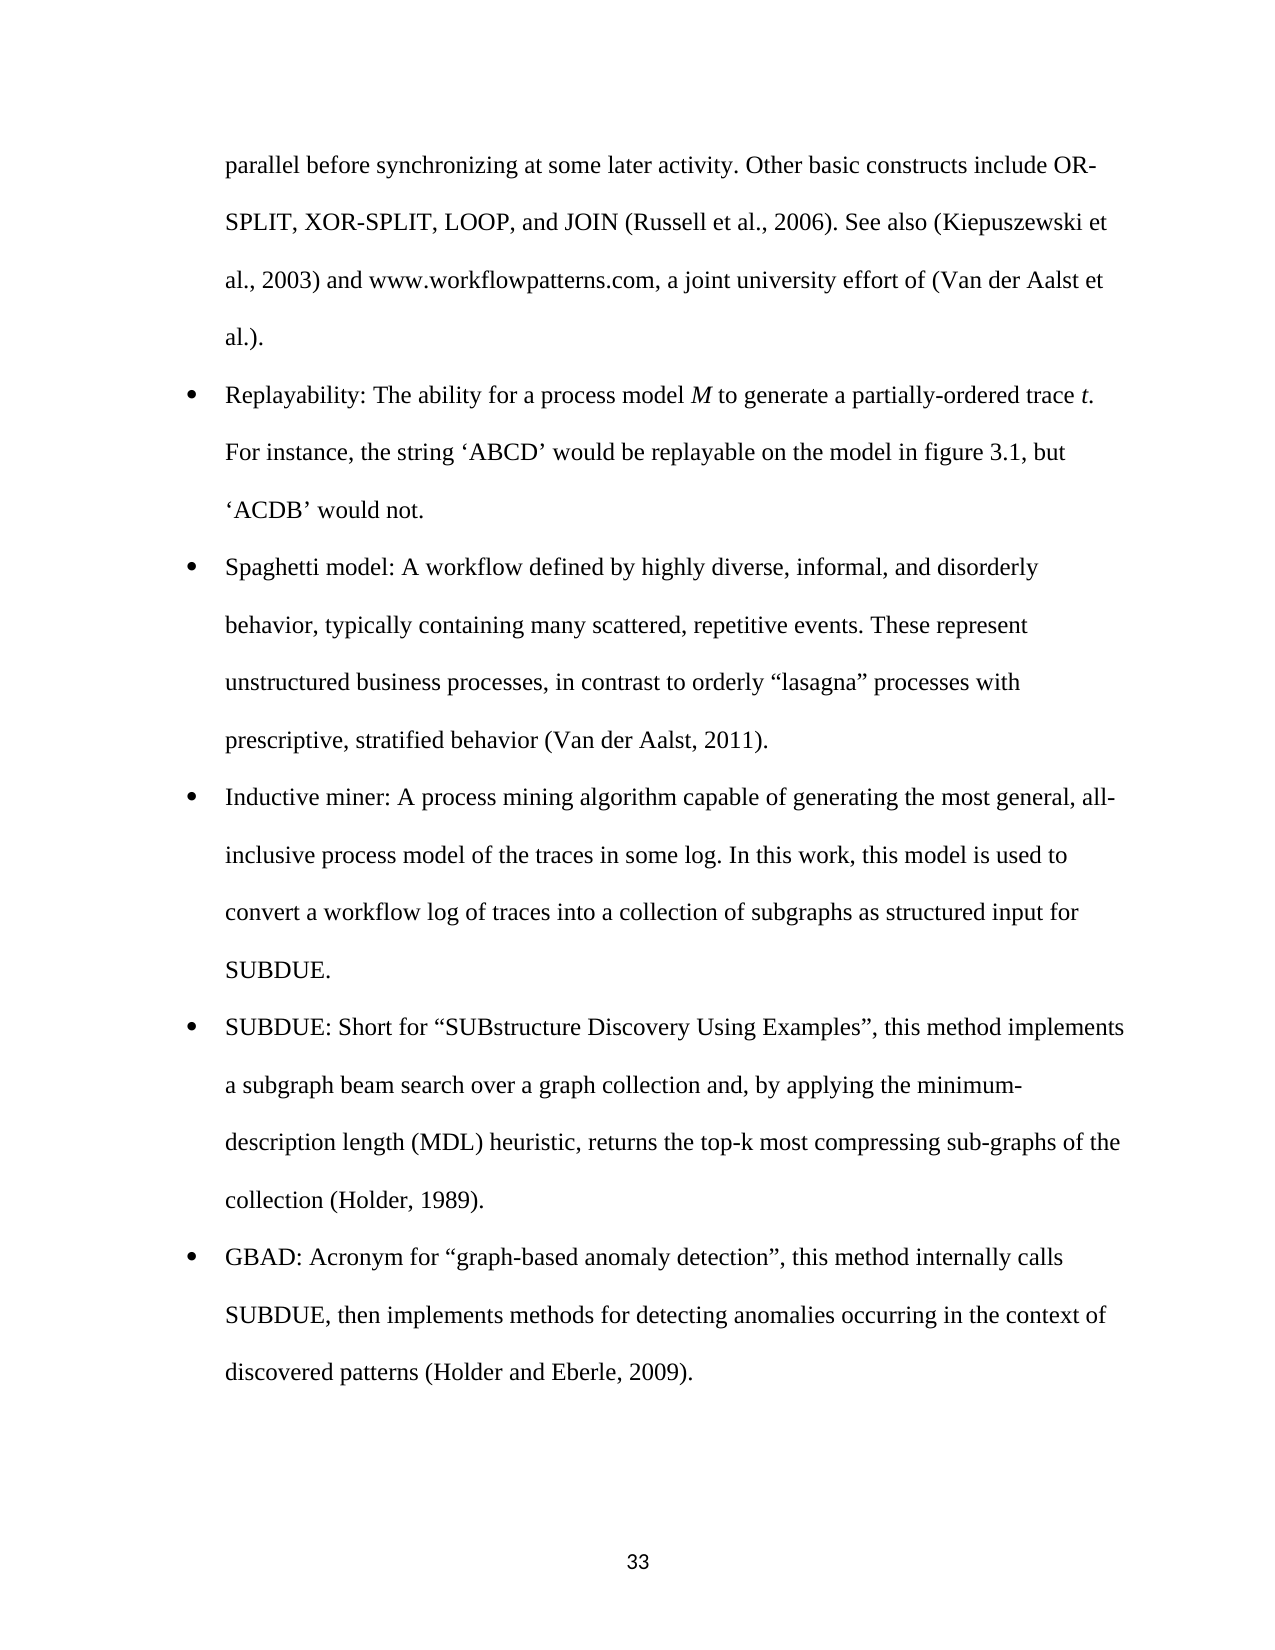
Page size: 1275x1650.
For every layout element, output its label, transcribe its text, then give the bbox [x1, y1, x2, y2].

list Inductive miner: A process mining algorithm capable of generating the most general, all-inclusive process model of the traces in some log. In this work, this model is used to convert a workflow log of traces into a collection of subgraphs as structured input for SUBDUE. [187, 782, 1125, 984]
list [187, 150, 1125, 351]
list Spaghetti model: A workflow defined by highly diverse, informal, and disorderly behavior, typically containing many scattered, repetitive events. These represent unstructured business processes, in contrast to orderly “lasagna” processes with prescriptive, stratified behavior (Van der Aalst, 2011). [187, 552, 1125, 754]
list GBAD: Acronym for “graph-based anomaly detection”, this method internally calls SUBDUE, then implements methods for detecting anomalies occurring in the context of discovered patterns (Holder and Eberle, 2009). [187, 1242, 1125, 1386]
list Replayability: The ability for a process model M to generate a partially-ordered trace t. For instance, the string ‘ABCD’ would be replayable on the model in figure 3.1, but ‘ACDB’ would not. [187, 380, 1125, 524]
list SUBDUE: Short for “SUBstructure Discovery Using Examples”, this method implements a subgraph beam search over a graph collection and, by applying the minimum-description length (MDL) heuristic, returns the top-k most compressing sub-graphs of the collection (Holder, 1989). [187, 1012, 1125, 1214]
